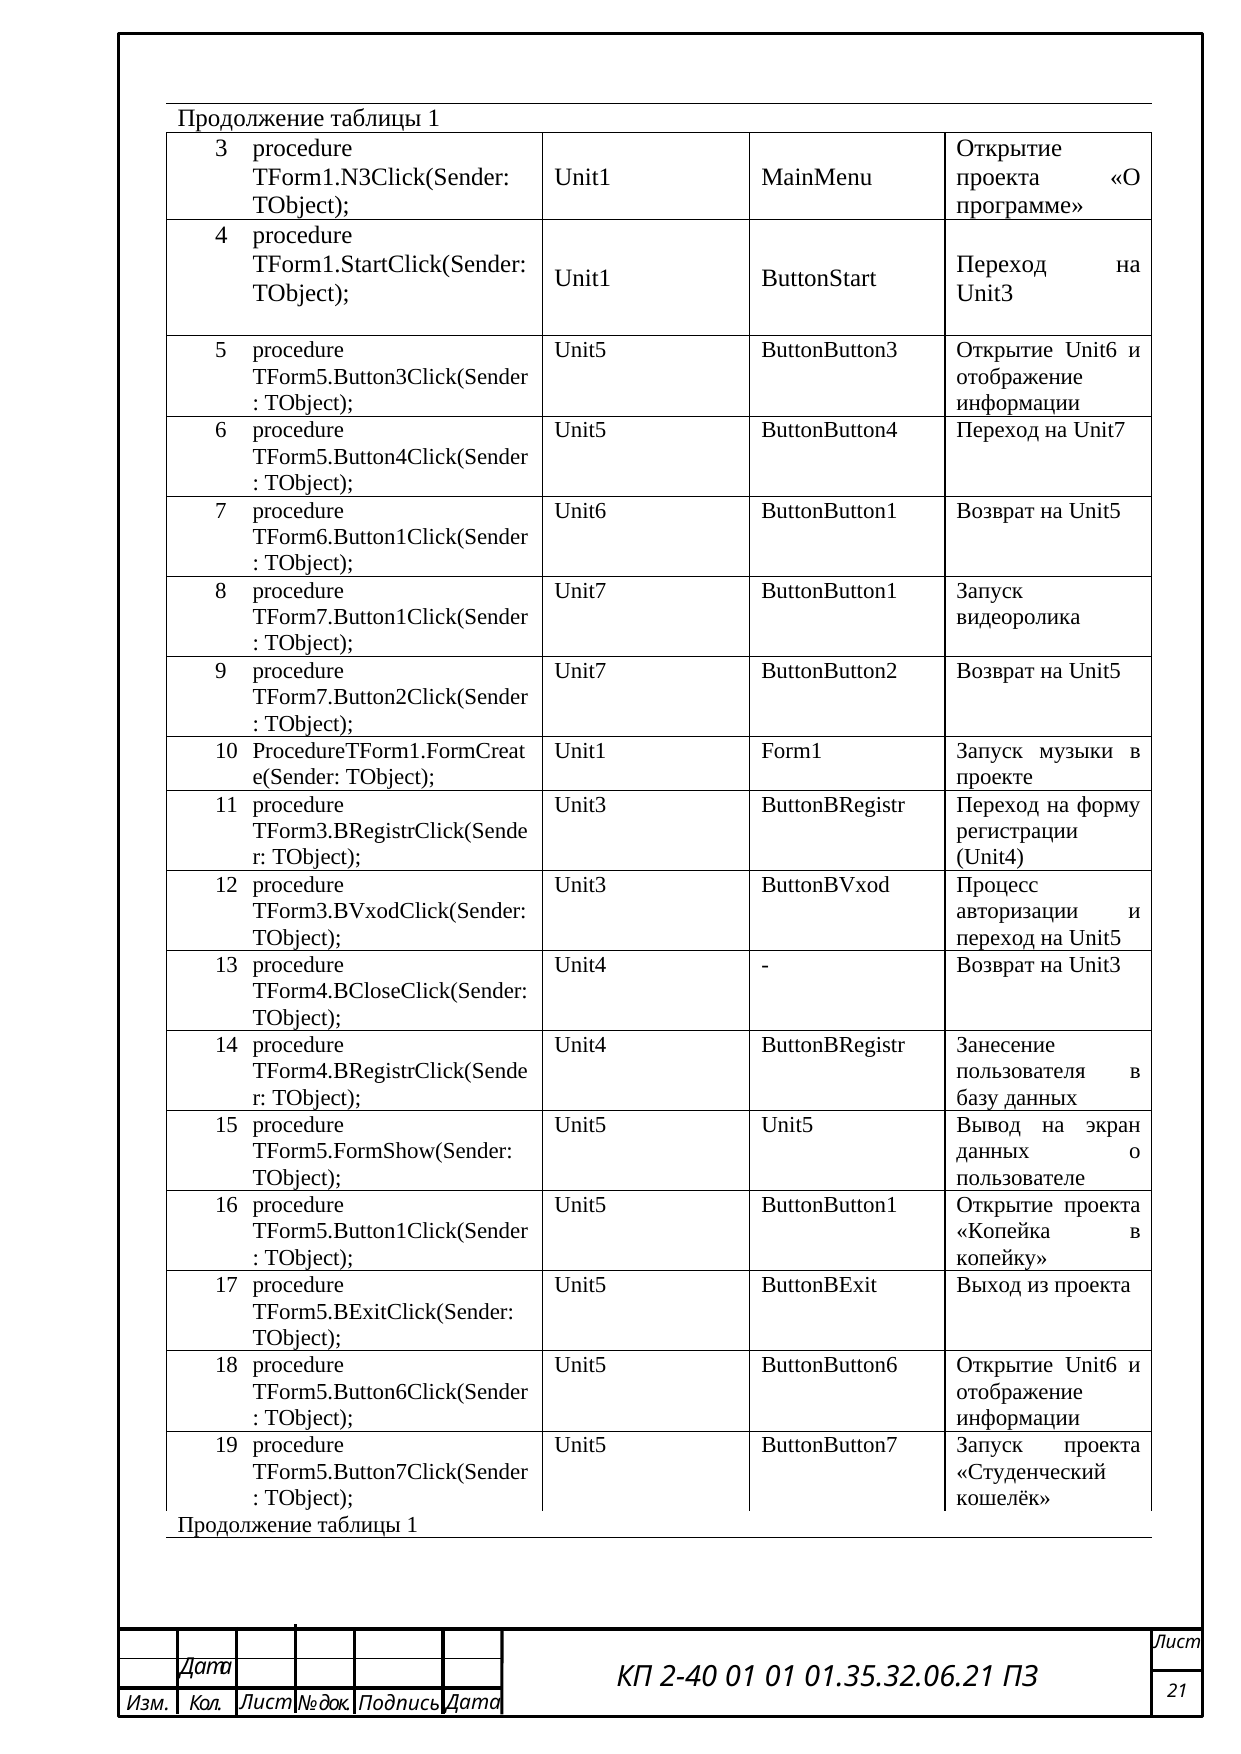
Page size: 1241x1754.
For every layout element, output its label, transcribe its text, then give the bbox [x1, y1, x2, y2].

table_cell ButtonBRegistr [750, 791, 944, 870]
table_cell ButtonButton6 [750, 1351, 944, 1431]
table_cell Unit3 [543, 871, 749, 950]
table_cell Возврат на Unit3 [946, 951, 1151, 1030]
table_cell procedure TForm5.BExitClick(Sender: TObject); [167, 1271, 542, 1350]
table_cell ButtonButton1 [750, 497, 944, 576]
table_cell Form1 [750, 737, 944, 790]
table_cell procedure TForm4.BCloseClick(Sender: TObject); [167, 951, 542, 1030]
table_cell Unit1 [543, 133, 749, 219]
table_cell Продолжение таблицы 1 [166, 1511, 1152, 1537]
table_cell Unit6 [543, 497, 749, 576]
table_cell procedure TForm7.Button2Click(Sender: TObject); [167, 657, 542, 736]
table_cell procedure TForm4.BRegistrClick(Sender: TObject); [167, 1031, 542, 1110]
table_cell Занесение пользователя в базу данных [946, 1031, 1151, 1110]
table_cell Переход на форму регистрации(Unit4) [946, 791, 1151, 870]
table_cell Unit5 [543, 1351, 749, 1431]
table_cell ButtonButton1 [750, 577, 944, 656]
table_cell Unit1 [543, 737, 749, 790]
table_cell Unit7 [543, 657, 749, 736]
table_cell Возврат на Unit5 [946, 657, 1151, 736]
table_cell Unit4 [543, 951, 749, 1030]
table_cell Unit5 [543, 1271, 749, 1350]
table_cell Открытие проекта «О программе» [946, 133, 1151, 219]
table_cell procedure TForm5.Button3Click(Sender: TObject); [167, 336, 542, 416]
table_cell procedure TForm1.N3Click(Sender: TObject); [167, 133, 542, 219]
table_cell Unit5 [750, 1111, 944, 1190]
table_cell Unit5 [543, 417, 749, 496]
table_cell Unit5 [543, 1432, 749, 1511]
table_cell Unit7 [543, 577, 749, 656]
table_cell Запуск видеоролика [946, 577, 1151, 656]
table_cell Продолжение таблицы 1 [166, 104, 1152, 132]
table_cell procedure TForm3.BRegistrClick(Sender: TObject); [167, 791, 542, 870]
table_cell procedure TForm5.Button7Click(Sender: TObject); [167, 1432, 542, 1511]
table_cell ProcedureTForm1.FormCreate(Sender: TObject); [167, 737, 542, 790]
table_cell procedure TForm3.BVxodClick(Sender: TObject); [167, 871, 542, 950]
table_cell Unit5 [543, 1191, 749, 1270]
table_cell Unit4 [543, 1031, 749, 1110]
table_cell procedure TForm5.Button4Click(Sender: TObject); [167, 417, 542, 496]
table_cell Процесс авторизации и переход на Unit5 [946, 871, 1151, 950]
table_cell ButtonButton1 [750, 1191, 944, 1270]
table_cell procedure TForm6.Button1Click(Sender: TObject); [167, 497, 542, 576]
table_cell ButtonButton4 [750, 417, 944, 496]
table_cell Переход на Unit3 [946, 220, 1151, 335]
table_cell Unit5 [543, 1111, 749, 1190]
table_cell procedure TForm5.Button6Click(Sender: TObject); [167, 1351, 542, 1431]
table_cell MainMenu [750, 133, 944, 219]
table_cell procedure TForm1.StartClick(Sender: TObject); [167, 220, 542, 335]
table_cell Открытие Unit6 и отображение информации [946, 1351, 1151, 1431]
table_cell Открытие проекта «Копейка в копейку» [946, 1191, 1151, 1270]
table_cell ButtonButton3 [750, 336, 944, 416]
table_cell Возврат на Unit5 [946, 497, 1151, 576]
table_cell - [750, 951, 944, 1030]
table_cell Запуск музыки в проекте [946, 737, 1151, 790]
table_cell Unit5 [543, 336, 749, 416]
table_cell Вывод на экран данных о пользователе [946, 1111, 1151, 1190]
table_cell Открытие Unit6 и отображение информации [946, 336, 1151, 416]
table_cell ButtonBExit [750, 1271, 944, 1350]
table_cell Переход на Unit7 [946, 417, 1151, 496]
table_cell Unit1 [543, 220, 749, 335]
table_cell ButtonBVxod [750, 871, 944, 950]
table_cell Выход из проекта [946, 1271, 1151, 1350]
table_cell procedure TForm7.Button1Click(Sender: TObject); [167, 577, 542, 656]
table_cell Unit3 [543, 791, 749, 870]
table_cell procedure TForm5.Button1Click(Sender: TObject); [167, 1191, 542, 1270]
table_cell ButtonBRegistr [750, 1031, 944, 1110]
table_cell ButtonButton2 [750, 657, 944, 736]
table_cell ButtonStart [750, 220, 944, 335]
table_cell procedure TForm5.FormShow(Sender: TObject); [167, 1111, 542, 1190]
table_cell Запуск проекта «Студенческий кошелёк» [946, 1432, 1151, 1511]
table_cell ButtonButton7 [750, 1432, 944, 1511]
